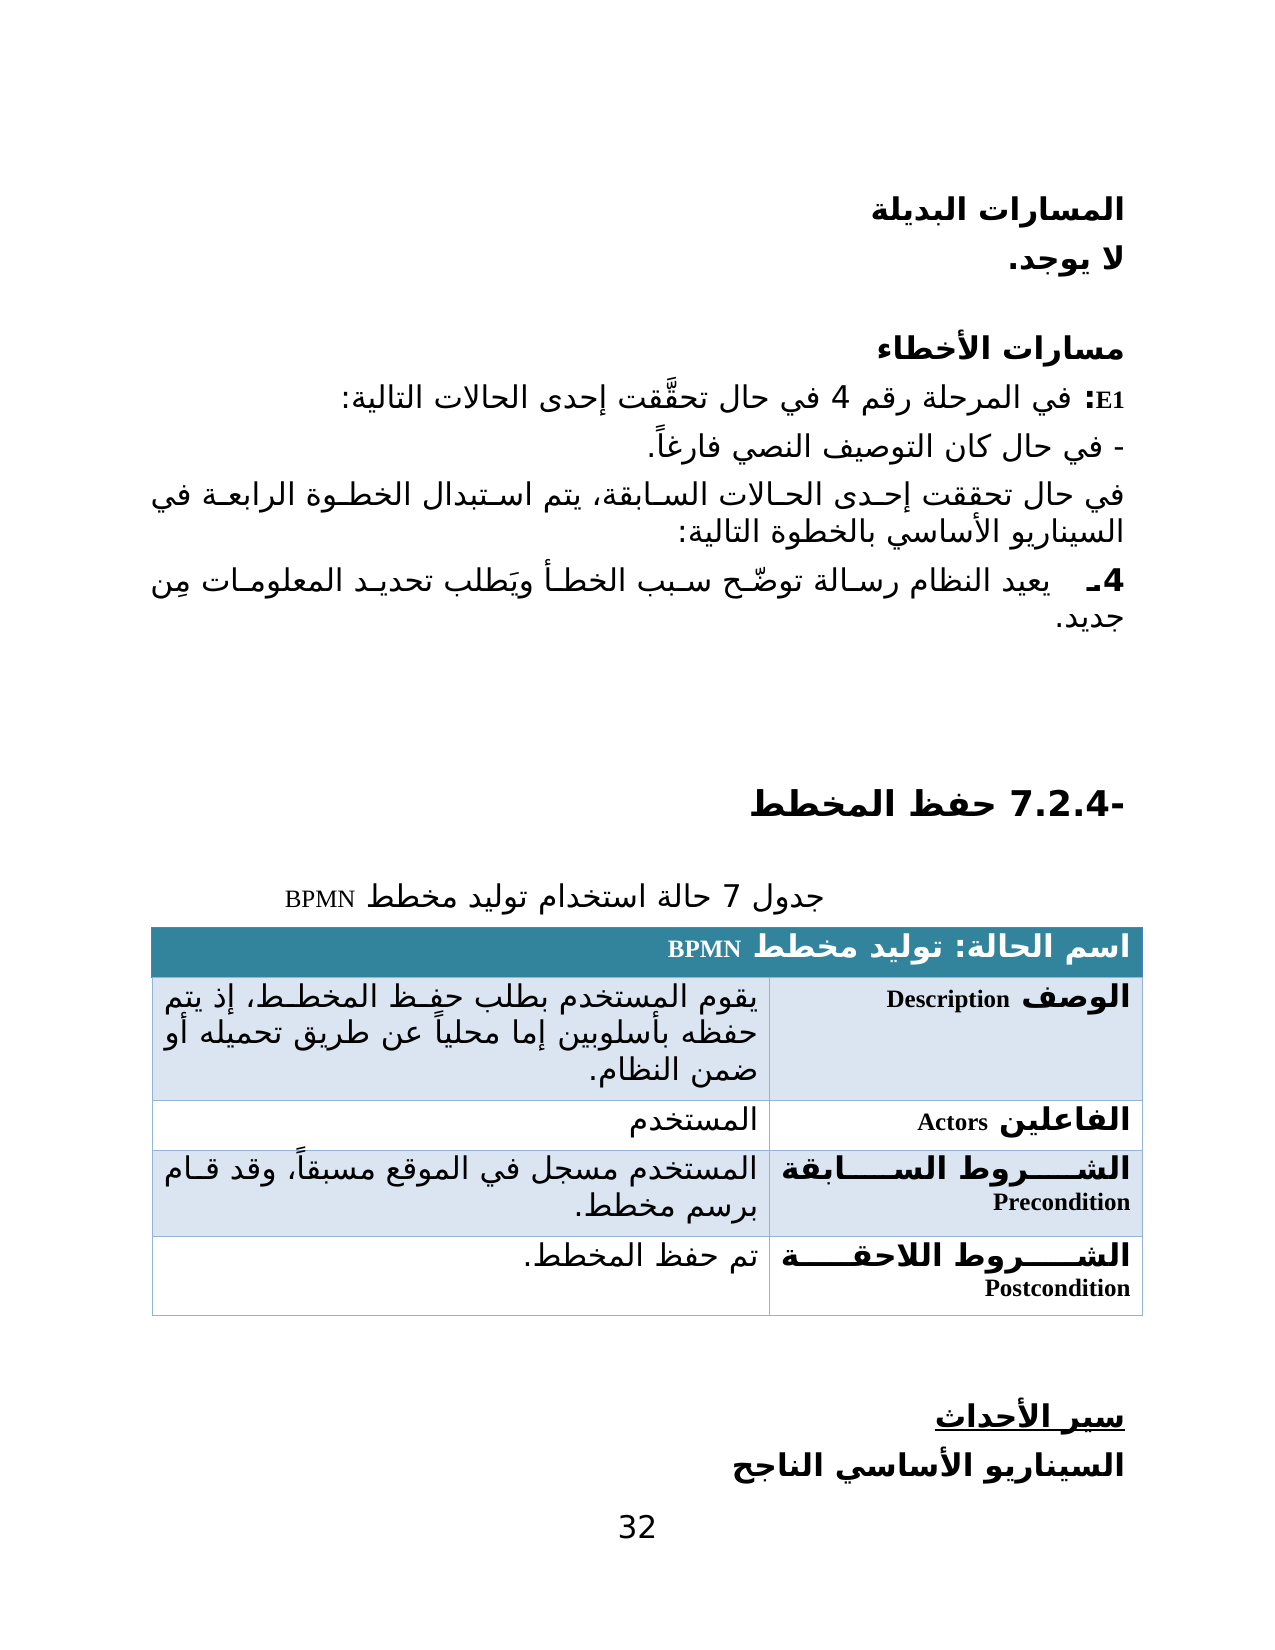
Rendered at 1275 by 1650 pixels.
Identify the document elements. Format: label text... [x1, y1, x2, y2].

table_cell المستخدم [153, 1101, 769, 1150]
table_cell المستخدم مسجل في الموقع مسبقاً، وقد قام برسم مخطط. [153, 1151, 769, 1236]
table_header اسم الحالة: توليد مخطط BPMN [152, 928, 1142, 977]
table_cell يقوم المستخدم بطلب حفظ المخطط، إذ يتم حفظه بأسلوبين إما محلياً عن طريق تحميله أو ضمن النظام. [153, 978, 769, 1100]
text 4. يعيد النظام رسالة توضّح سبب الخطأ ويَطلب تحديد المعلومات مِن جديد. [150, 562, 1125, 635]
text -7.2.4 حفظ المخطط [150, 783, 1125, 825]
table_cell تم حفظ المخطط. [153, 1237, 769, 1314]
text - في حال كان التوصيف النصي فارغاً. [150, 428, 1125, 464]
table_cell الوصف Description [770, 978, 1142, 1100]
table_cell الشروط السابقة Precondition [770, 1151, 1142, 1236]
text مسارات الأخطاء [150, 330, 1125, 367]
text في حال تحققت إحدى الحالات السابقة، يتم استبدال الخطوة الرابعة في السيناريو الأساسي بالخطوة التالية: [150, 477, 1125, 549]
text سير الأحداث [150, 1398, 1125, 1434]
table_cell الفاعلين Actors [770, 1101, 1142, 1150]
text المسارات البديلة [150, 191, 1125, 228]
text E1: في المرحلة رقم 4 في حال تحقَّقت إحدى الحالات التالية: [150, 379, 1125, 415]
table_cell الشروط اللاحقة Postcondition [770, 1237, 1142, 1314]
text السيناريو الأساسي الناجح [150, 1447, 1125, 1483]
text لا يوجد. [150, 240, 1125, 276]
